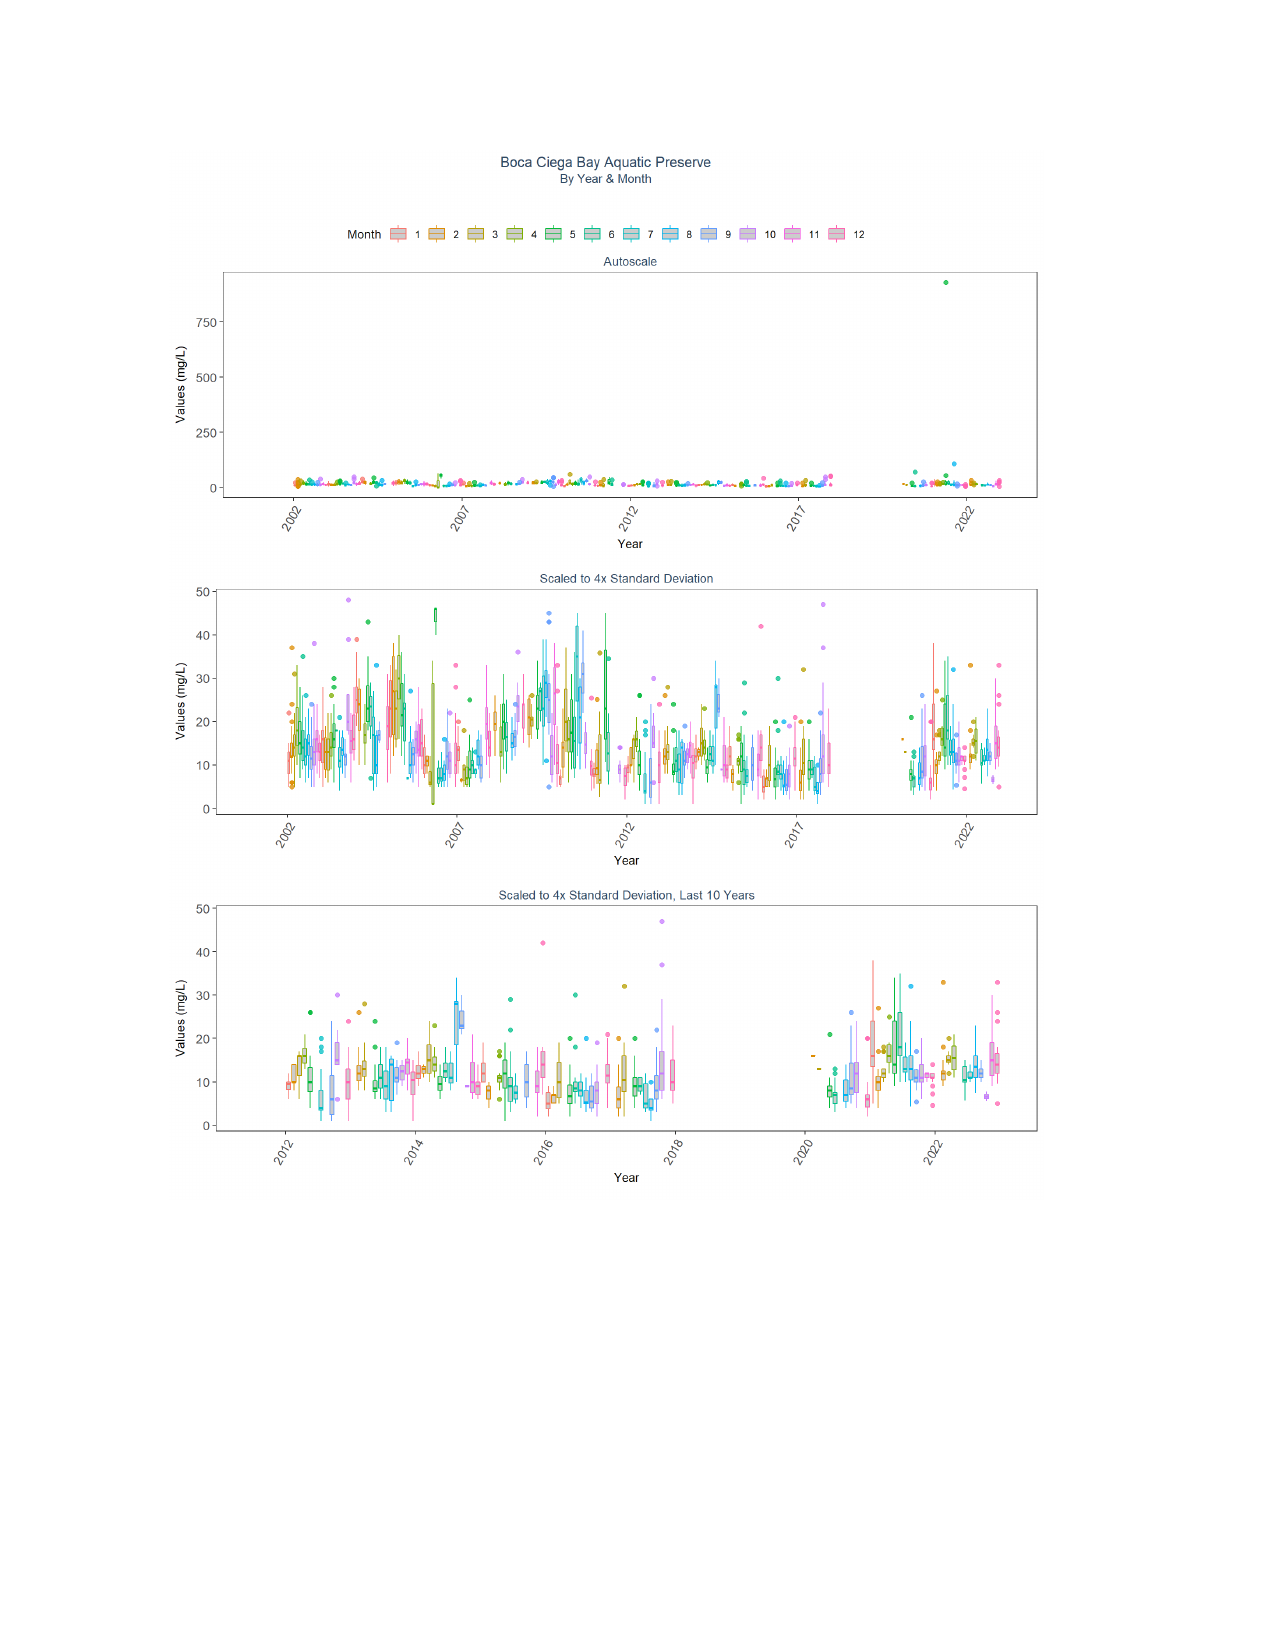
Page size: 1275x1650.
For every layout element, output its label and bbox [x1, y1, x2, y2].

picture [168, 150, 1044, 1200]
